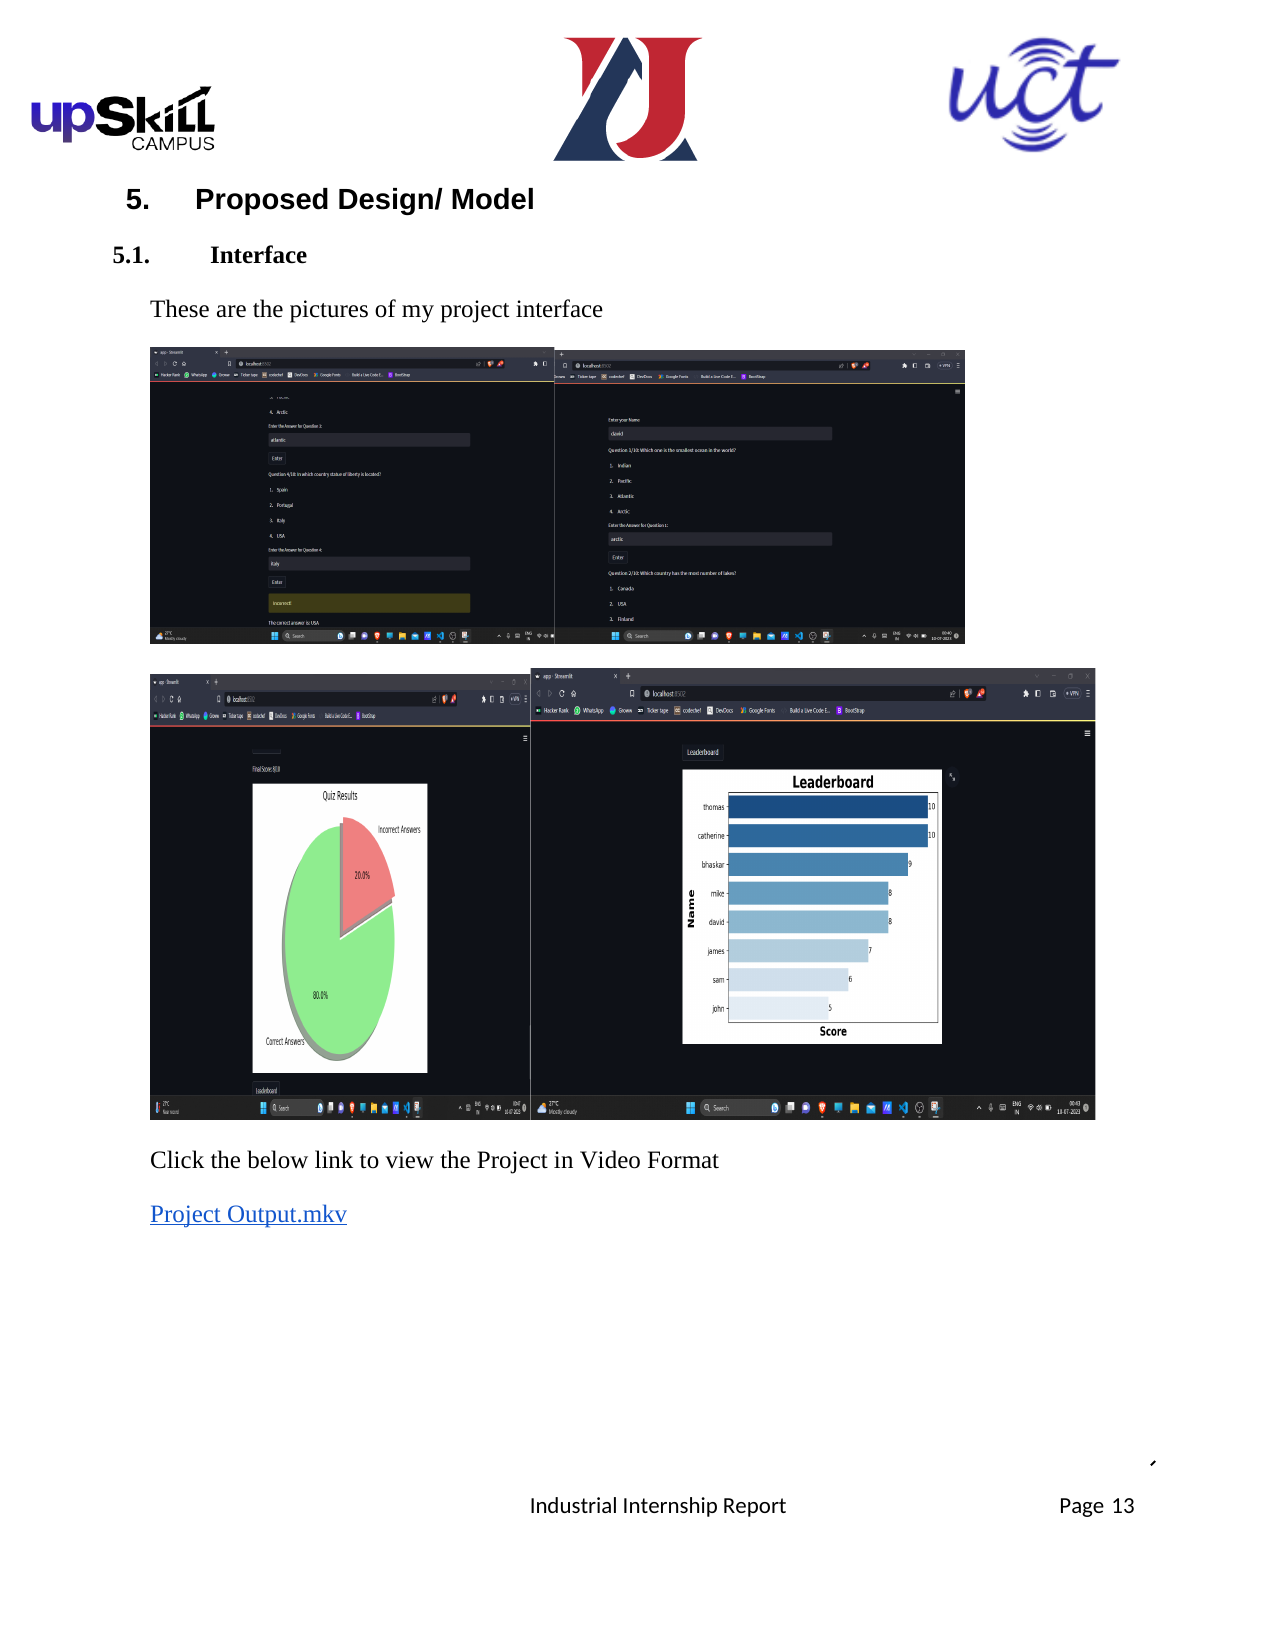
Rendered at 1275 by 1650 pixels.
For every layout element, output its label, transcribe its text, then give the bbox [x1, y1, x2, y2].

text Click the below link to view the Project in Video Format [150, 1145, 1134, 1174]
text Project Output.mkv [150, 1199, 1134, 1228]
text These are the pictures of my project interface [150, 294, 1134, 323]
subtitle Proposed Design/ Model [150, 182, 1134, 215]
picture [0, 74, 246, 154]
picture [150, 668, 1096, 1120]
picture [553, 37, 703, 161]
picture [946, 28, 1125, 154]
subtitle Interface [150, 240, 1134, 269]
picture [150, 347, 965, 644]
